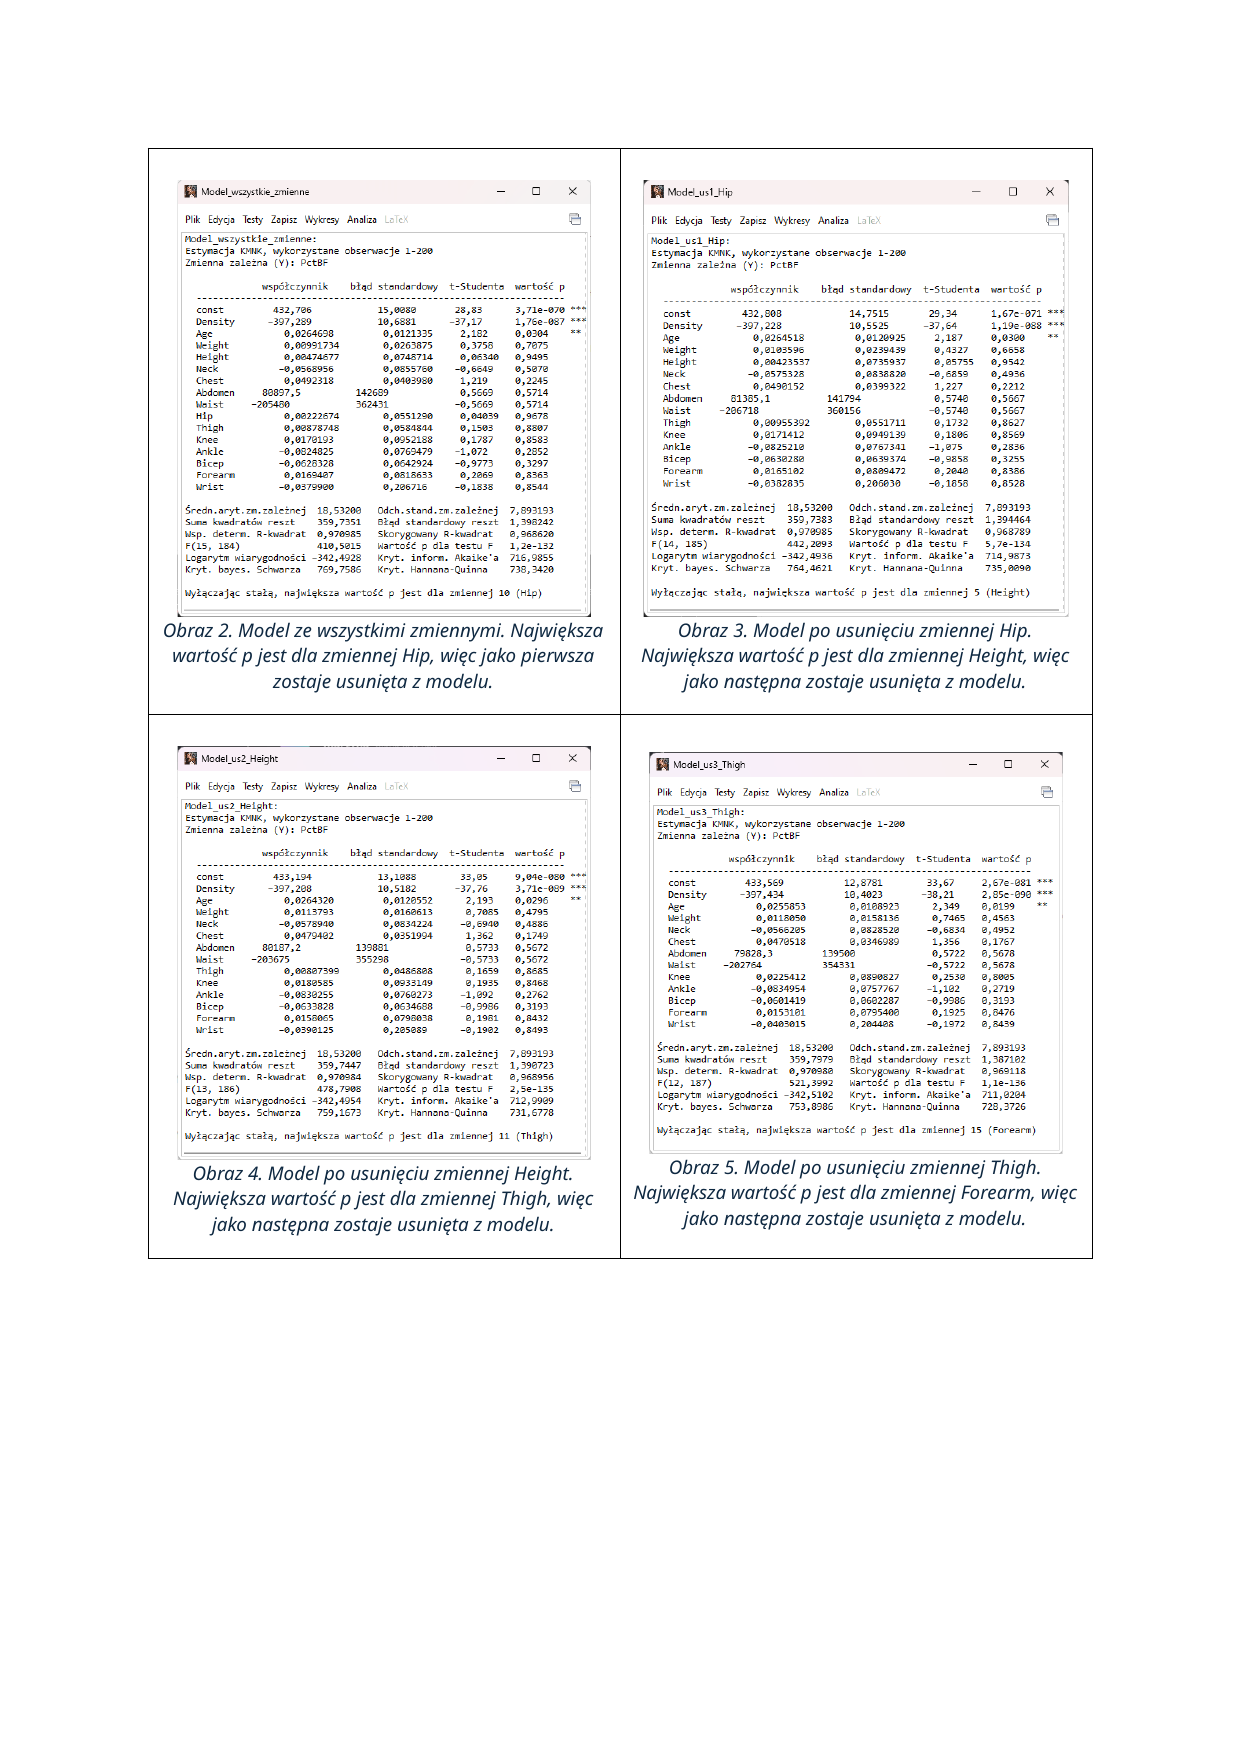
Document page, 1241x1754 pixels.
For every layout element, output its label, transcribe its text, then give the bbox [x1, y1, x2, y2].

table_header Obraz 3. Model po usunięciu zmiennej Hip. Największa wartość p jest dla zmiennej Height, więc jako następna zostaje usunięta z modelu. [621, 149, 1092, 714]
table_cell Obraz 5. Model po usunięciu zmiennej Thigh. Największa wartość p jest dla zmiennej Forearm, więc jako następna zostaje usunięta z modelu. [621, 715, 1092, 1257]
table_header Obraz 2. Model ze wszystkimi zmiennymi. Największa wartość p jest dla zmiennej Hip, więc jako pierwsza zostaje usunięta z modelu. [149, 149, 620, 714]
table_cell Obraz 4. Model po usunięciu zmiennej Height. Największa wartość p jest dla zmiennej Thigh, więc jako następna zostaje usunięta z modelu. [149, 715, 620, 1257]
picture [177, 746, 591, 1160]
picture [643, 180, 1069, 617]
picture [649, 752, 1063, 1154]
picture [177, 180, 591, 617]
